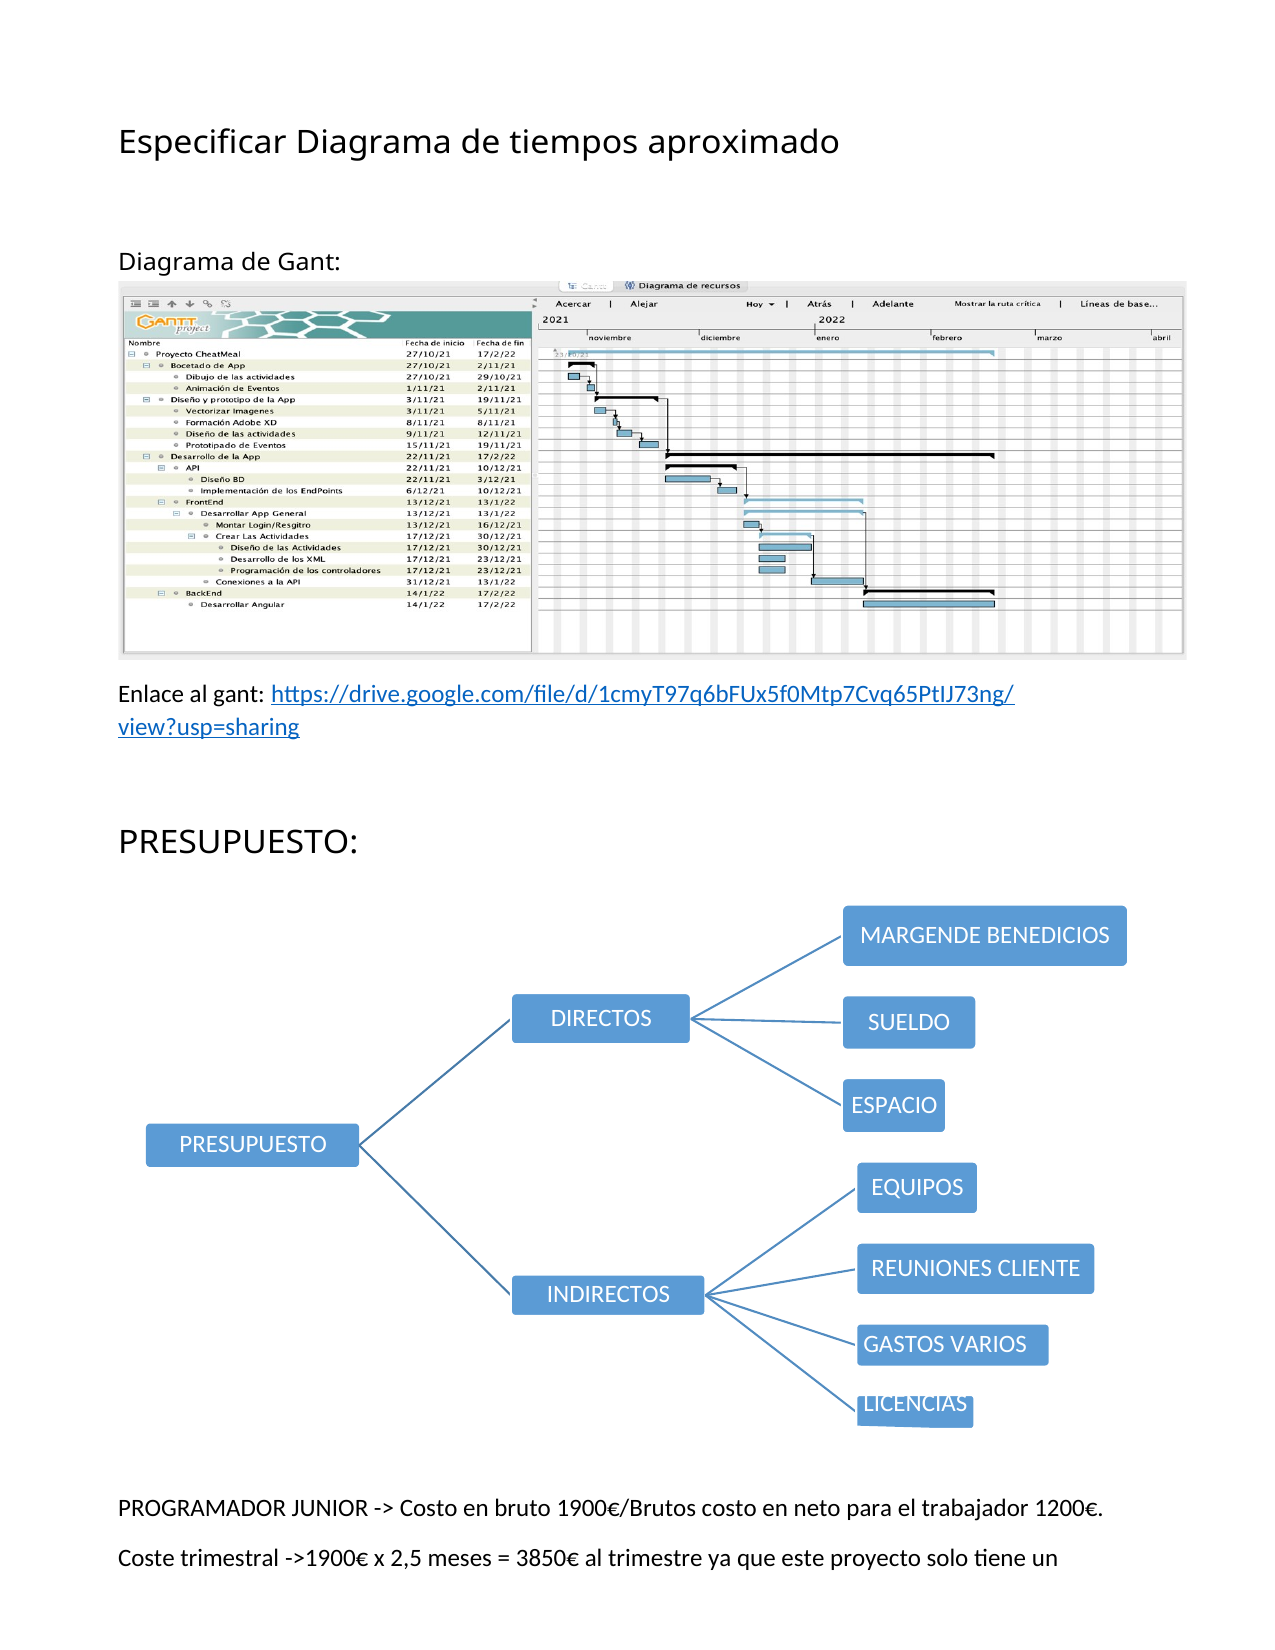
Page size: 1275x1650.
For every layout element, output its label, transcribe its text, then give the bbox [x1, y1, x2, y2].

subtitle Especificar Diagrama de tiempos aproximado [118, 119, 1189, 163]
subtitle PRESUPUESTO: [118, 819, 1189, 863]
picture [118, 281, 1187, 660]
text Diagrama de Gant: [118, 245, 1189, 278]
text Enlace al gant: https://drive.google.com/file/d/1cmyT97q6bFUx5f0Mtp7Cvq65PtIJ73ng/view?usp=sharing [118, 660, 1046, 741]
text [118, 1493, 1159, 1573]
